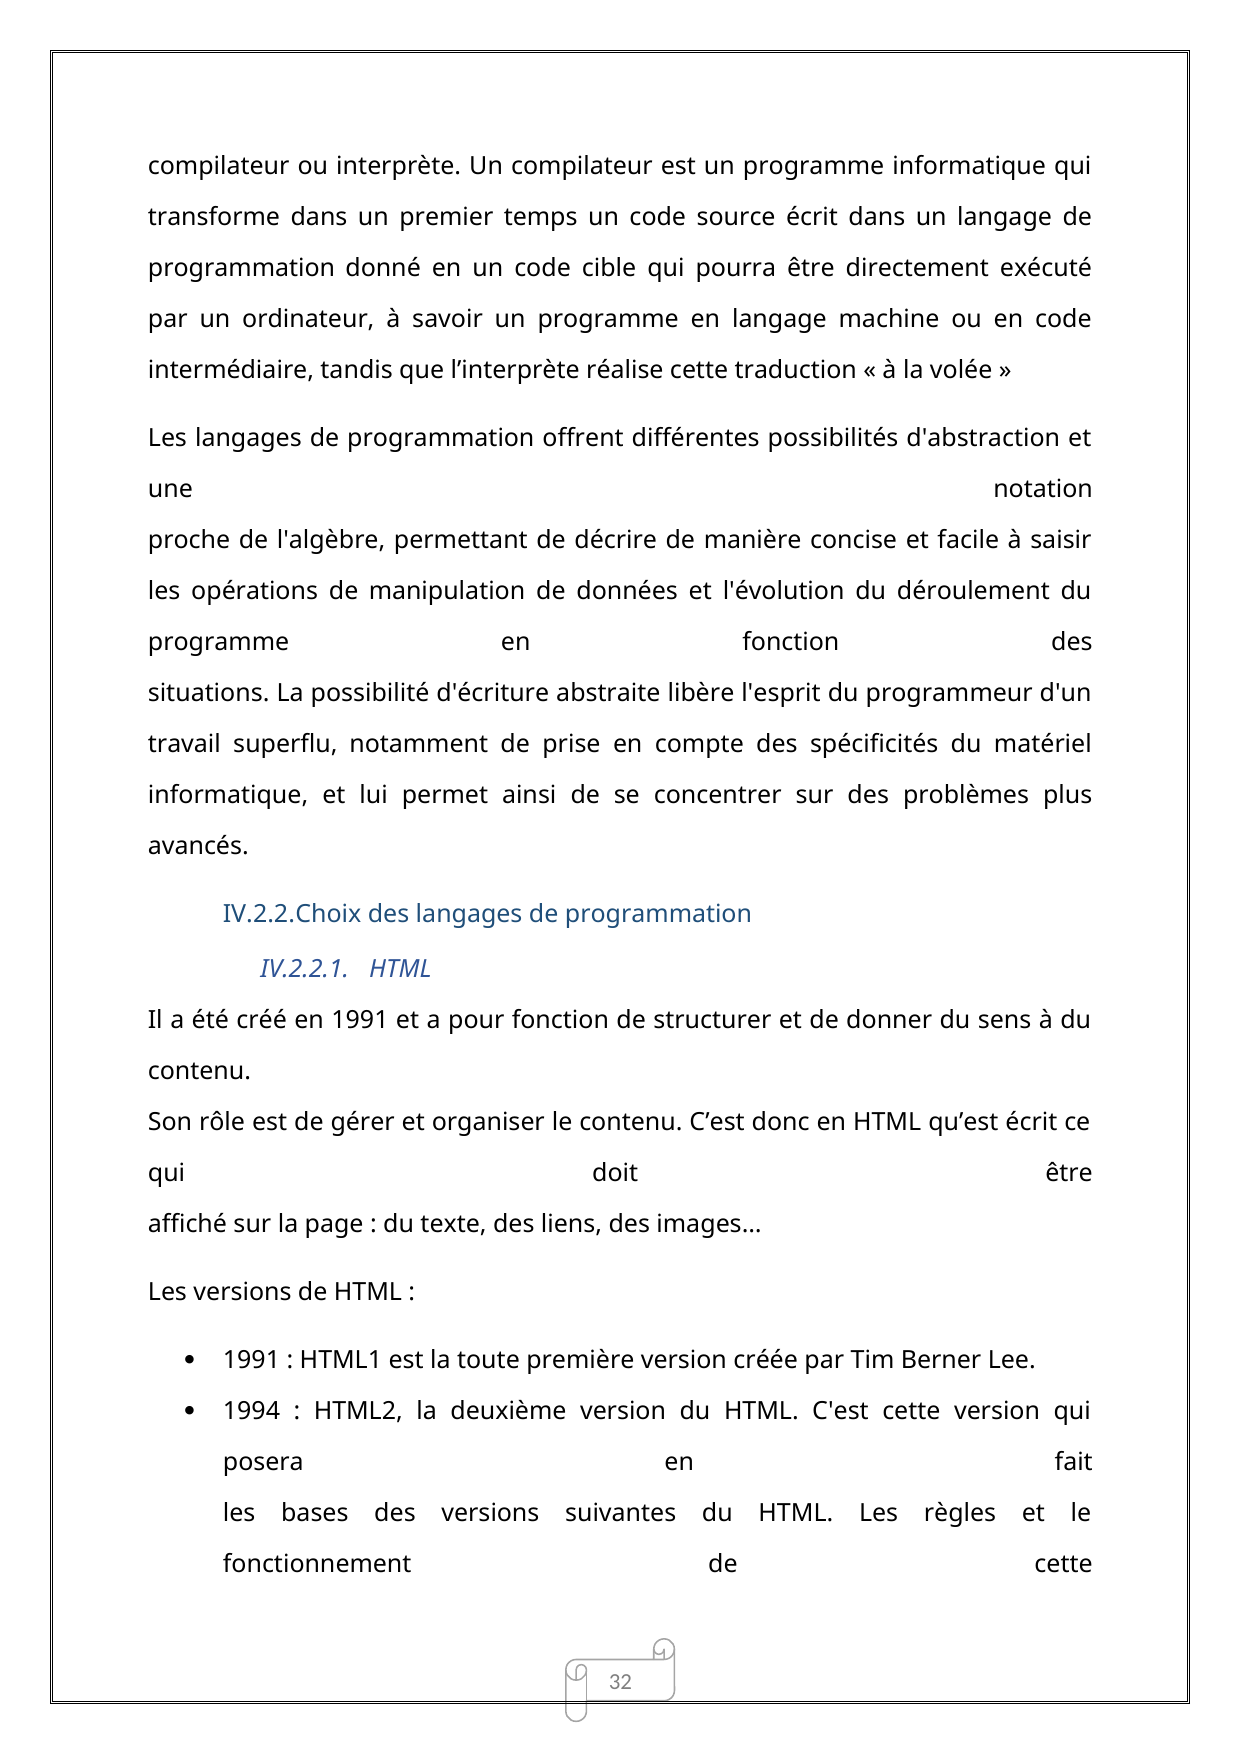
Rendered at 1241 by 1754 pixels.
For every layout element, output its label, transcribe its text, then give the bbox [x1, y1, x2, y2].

list 1991 : HTML1 est la toute première version créée par Tim Berner Lee. [185, 1341, 1093, 1375]
text Il a été créé en 1991 et a pour fonction de structurer et de donner du sens à du contenu. Son rôle est de gérer et organiser le contenu. C’est donc en HTML qu’est écrit ce qui doit être affiché sur la page : du texte, des liens, des images… [148, 1002, 1093, 1240]
subtitle HTML [260, 951, 1093, 985]
subtitle Choix des langages de programmation [223, 896, 1093, 929]
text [148, 148, 1093, 386]
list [185, 1392, 1093, 1579]
text Les langages de programmation offrent différentes possibilités d'abstraction et une notation proche de l'algèbre, permettant de décrire de manière concise et facile à saisir les opérations de manipulation de données et l'évolution du déroulement du programme en fonction des situations. La possibilité d'écriture abstraite libère l'esprit du programmeur d'un travail superflu, notamment de prise en compte des spécificités du matériel informatique, et lui permet ainsi de se concentrer sur des problèmes plus avancés. [148, 419, 1093, 862]
text Les versions de HTML : [148, 1274, 1093, 1308]
